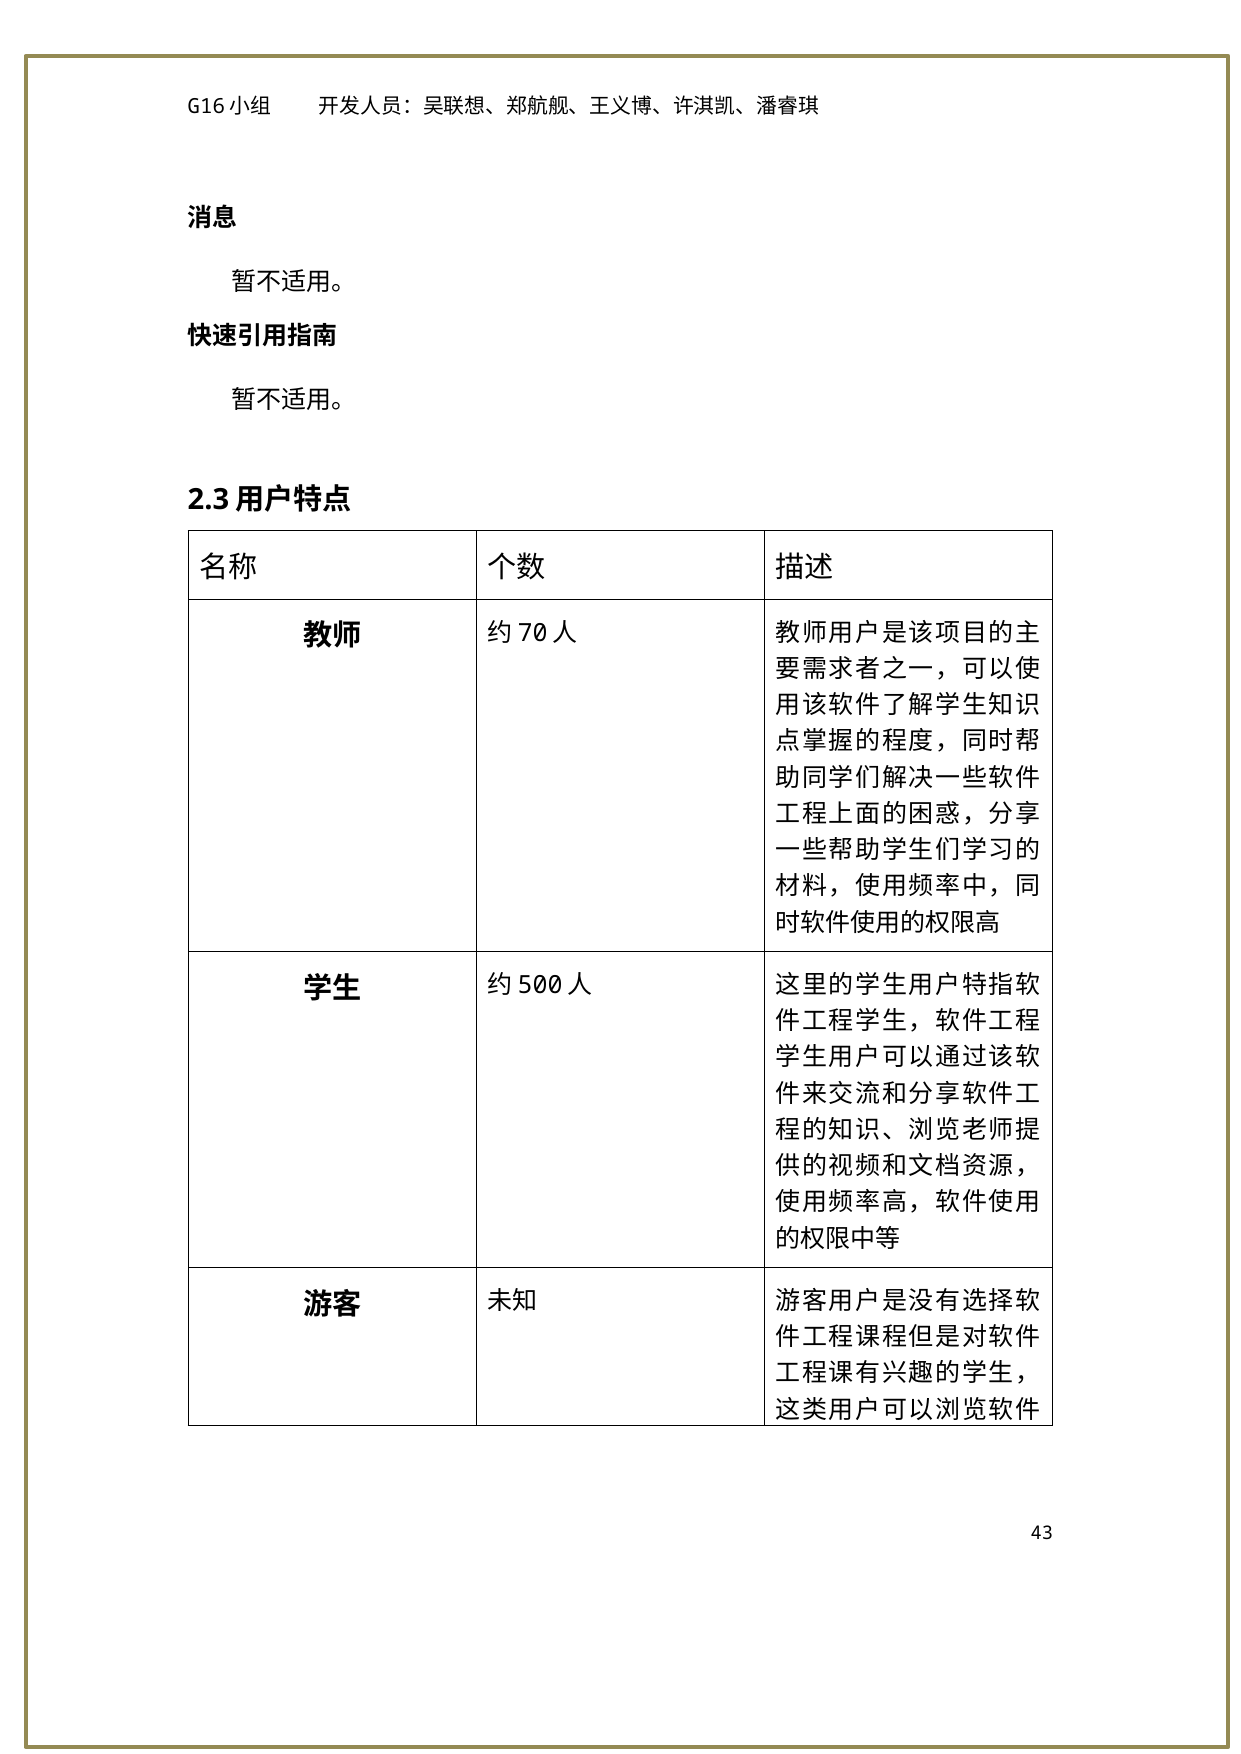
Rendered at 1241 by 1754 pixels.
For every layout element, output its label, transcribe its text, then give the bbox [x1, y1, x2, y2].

table_cell 学生 [189, 952, 476, 1267]
table_cell 约500人 [477, 952, 764, 1267]
table_cell 约70人 [477, 600, 764, 951]
table_header 描述 [765, 531, 1052, 598]
table_cell 教师 [189, 600, 476, 951]
text 暂不适用。 [187, 262, 1053, 298]
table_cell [765, 1268, 1052, 1425]
subtitle 消息 [187, 197, 1053, 233]
table_cell 游客 [189, 1268, 476, 1425]
table_cell 教师用户是该项目的主要需求者之一，可以使用该软件了解学生知识点掌握的程度，同时帮助同学们解决一些软件工程上面的困惑，分享一些帮助学生们学习的材料，使用频率中，同时软件使用的权限高 [765, 600, 1052, 951]
table_cell 这里的学生用户特指软件工程学生，软件工程学生用户可以通过该软件来交流和分享软件工程的知识、浏览老师提供的视频和文档资源，使用频率高，软件使用的权限中等 [765, 952, 1052, 1267]
subtitle 快速引用指南 [187, 315, 1053, 351]
text 暂不适用。 [187, 380, 1053, 416]
subtitle 2.3用户特点 [187, 475, 1053, 518]
table_cell 未知 [477, 1268, 764, 1425]
table_header 个数 [477, 531, 764, 598]
table_header 名称 [189, 531, 476, 598]
